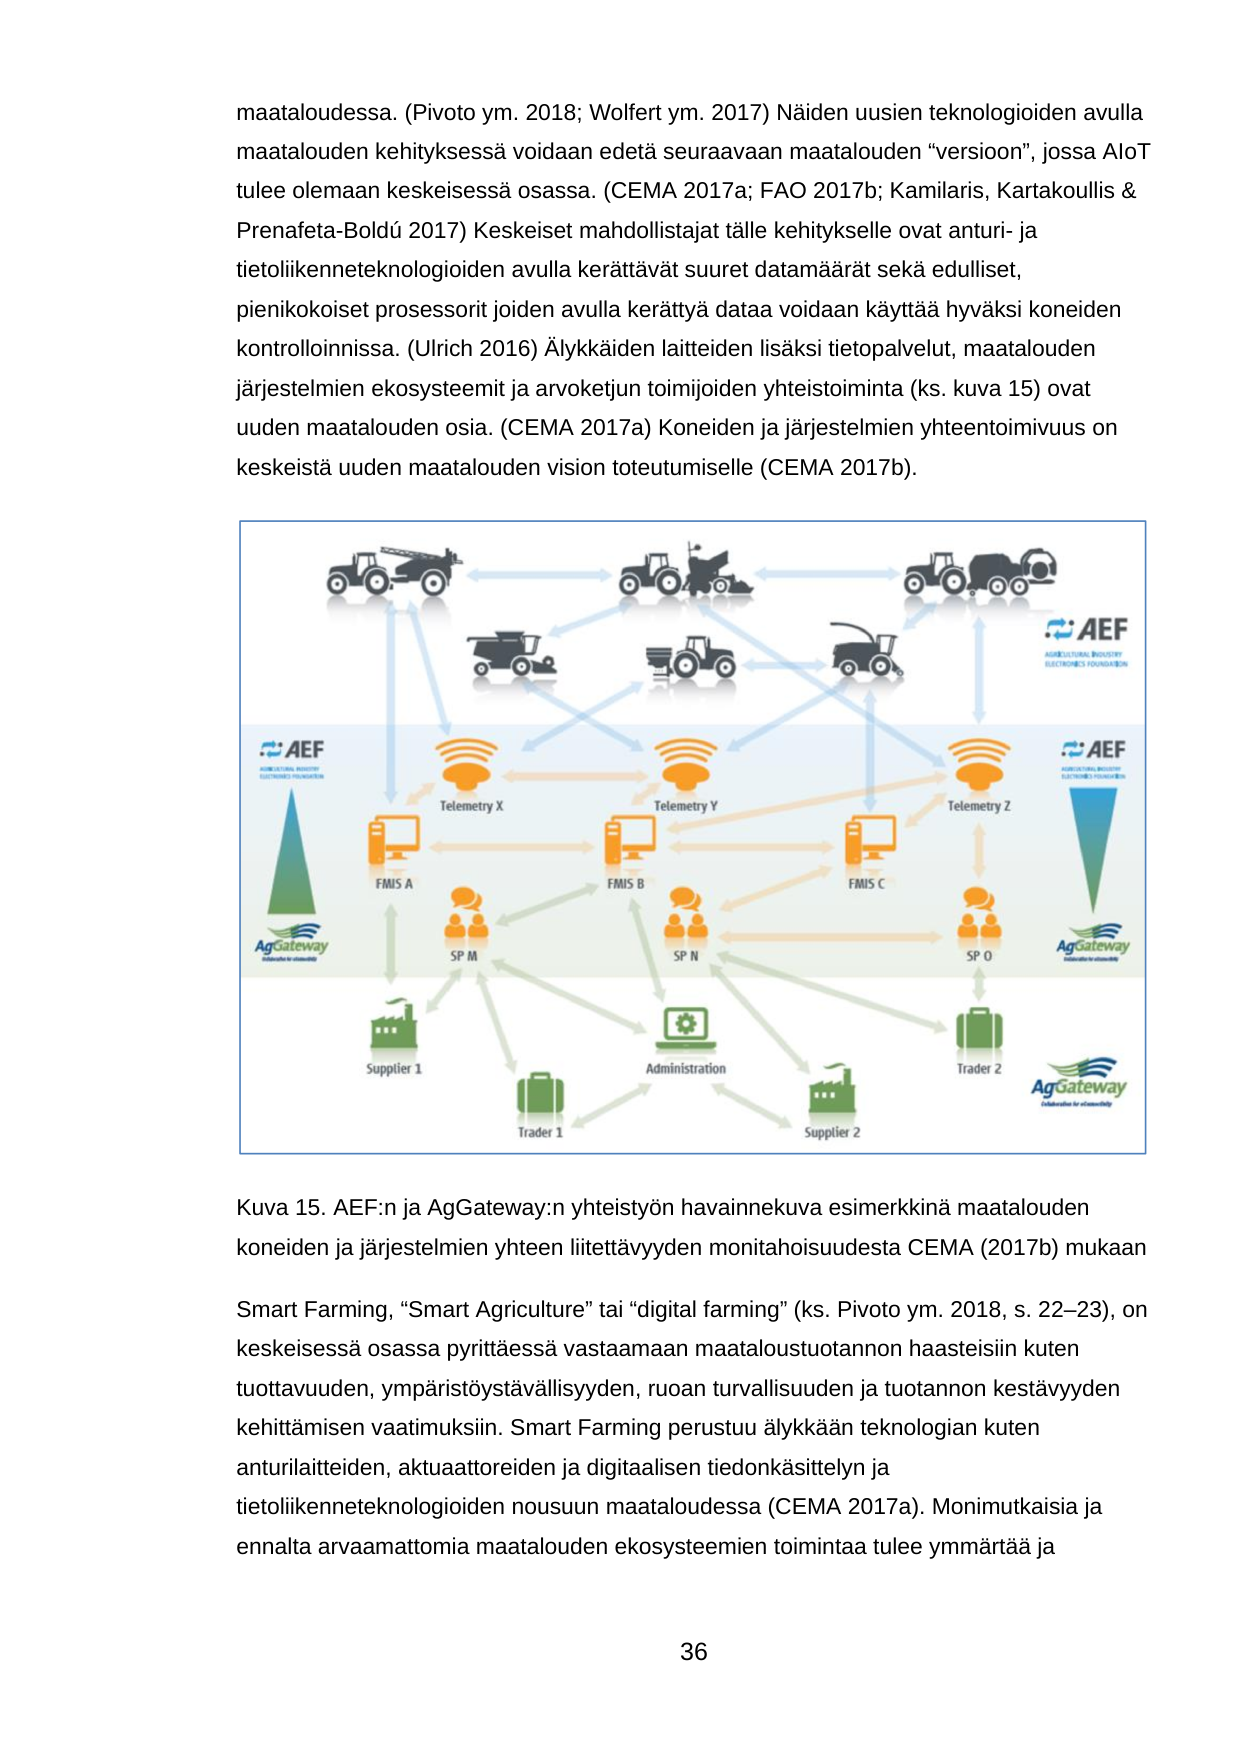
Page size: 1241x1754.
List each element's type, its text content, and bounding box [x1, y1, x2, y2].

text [236, 98, 1152, 480]
picture [236, 516, 1152, 1158]
text Kuva 15. AEF:n ja AgGateway:n yhteistyön havainnekuva esimerkkinä maatalouden koneiden ja järjestelmien yhteen liitettävyyden monitahoisuudesta CEMA (2017b) mukaan [236, 1194, 1152, 1260]
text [236, 1296, 1152, 1559]
